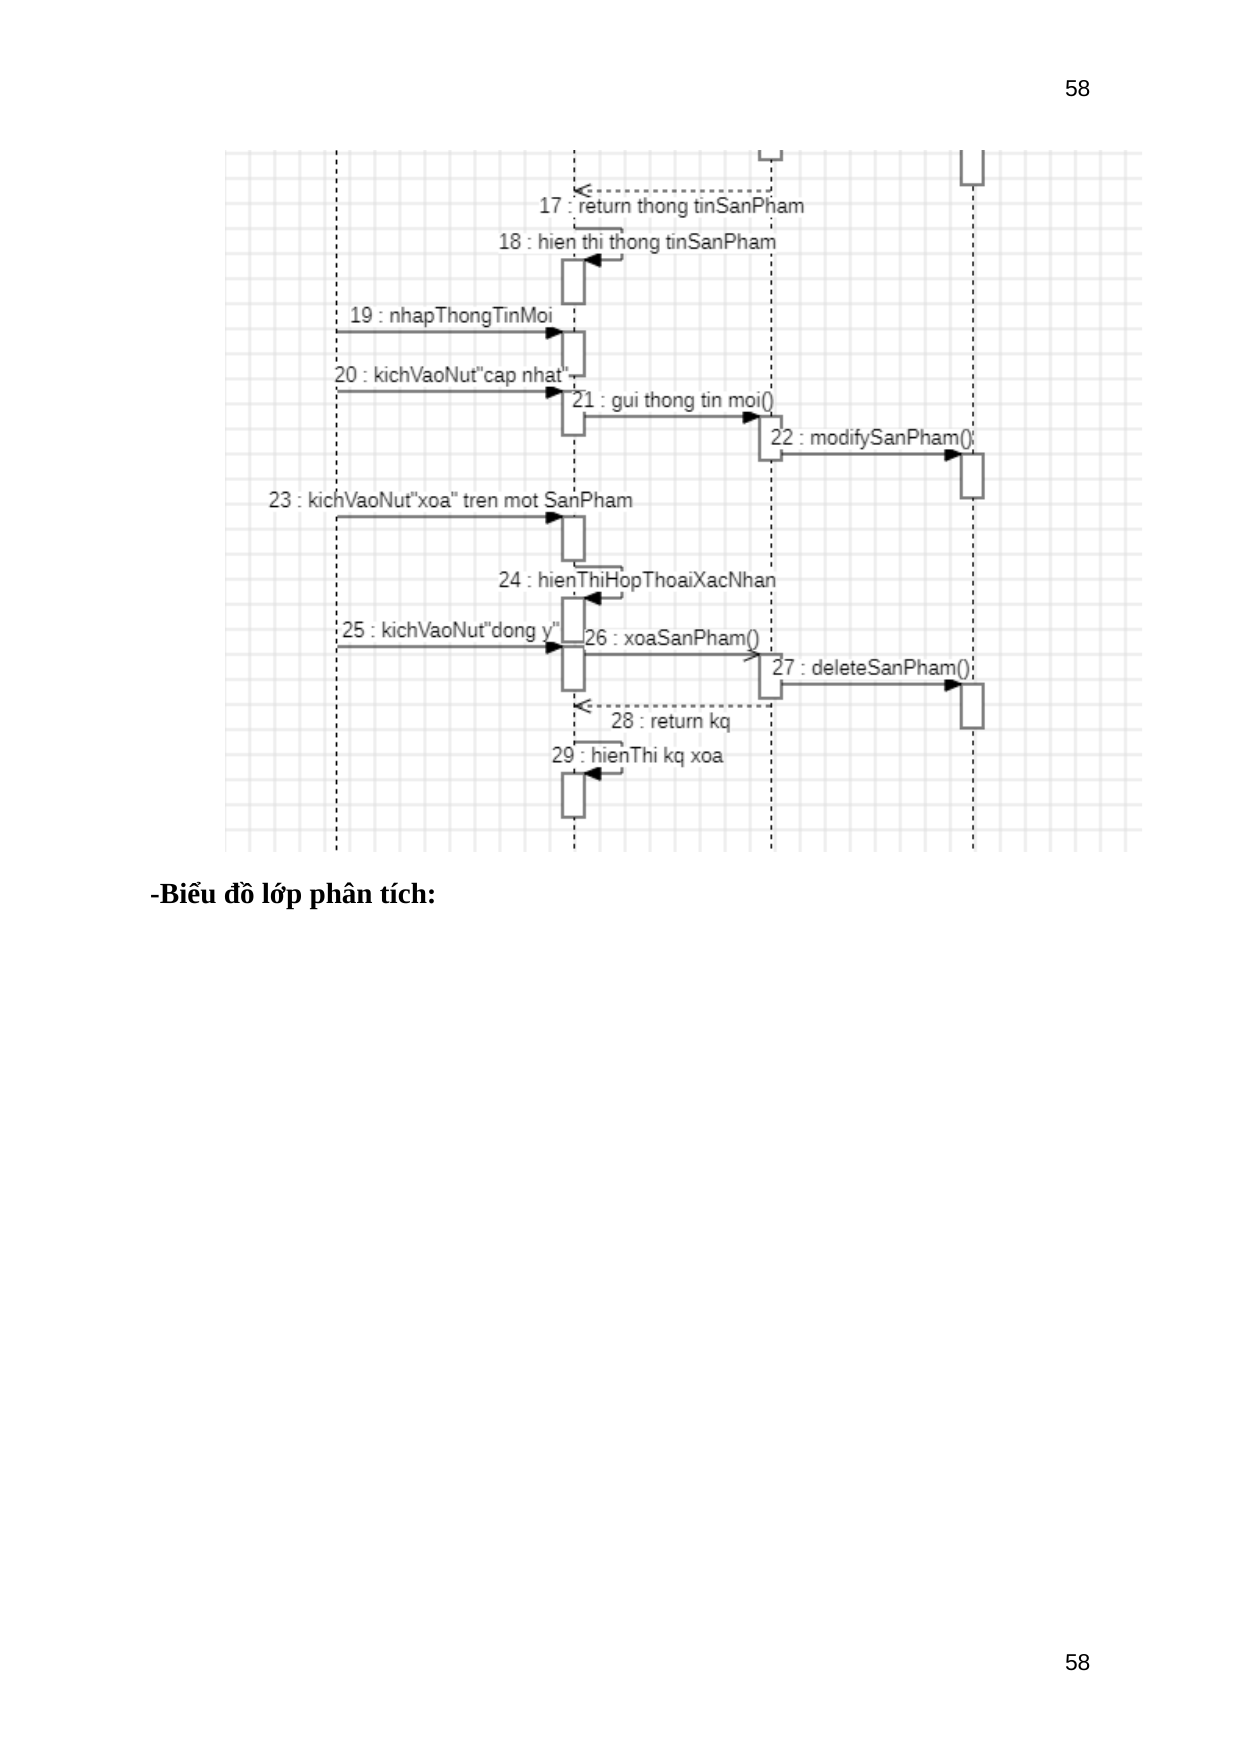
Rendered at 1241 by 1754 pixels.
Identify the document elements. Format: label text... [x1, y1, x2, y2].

text -Biểu đồ lớp phân tích: [150, 877, 1090, 910]
picture [225, 150, 1143, 852]
